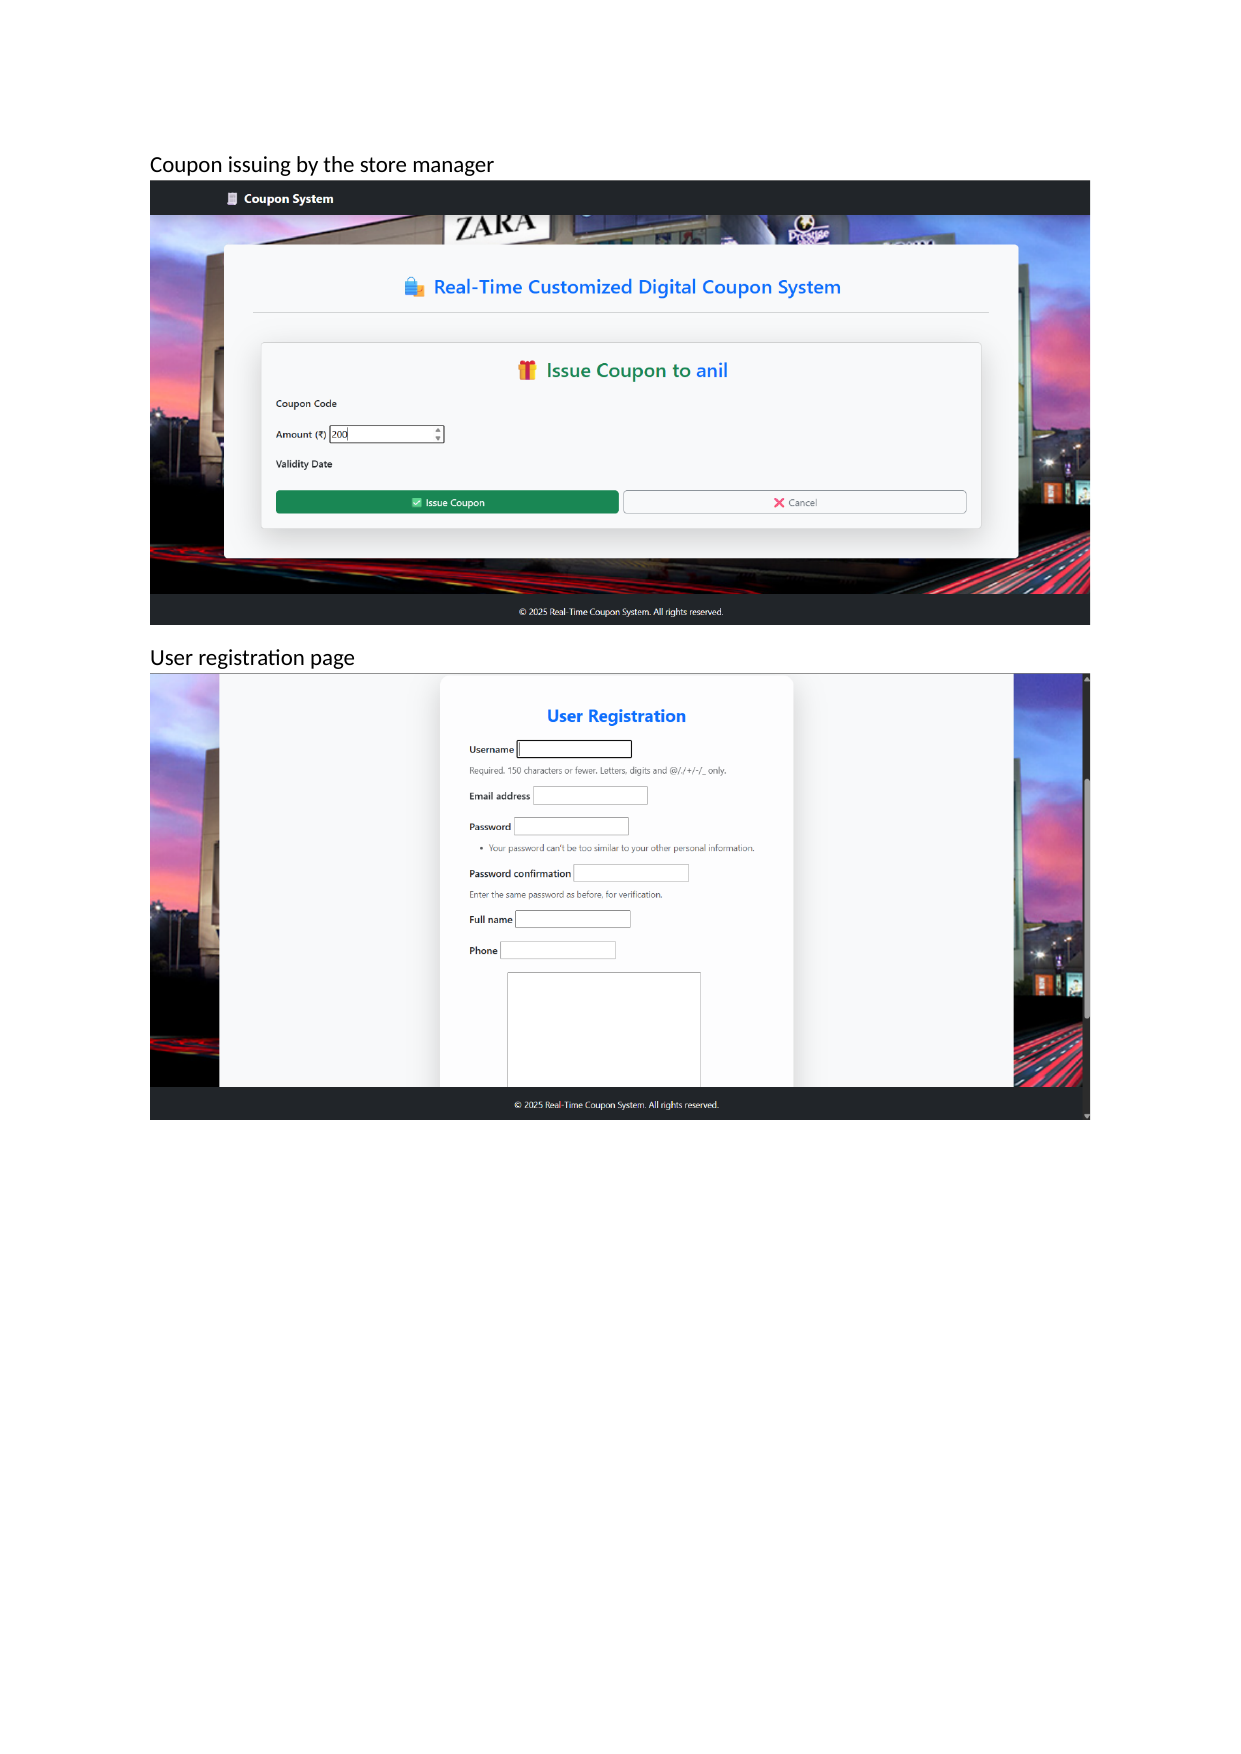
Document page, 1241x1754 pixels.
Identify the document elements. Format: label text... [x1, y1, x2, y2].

text User registration page [150, 643, 1090, 673]
text Coupon issuing by the store manager [150, 150, 1090, 180]
picture [150, 673, 1091, 1120]
picture [150, 180, 1091, 625]
